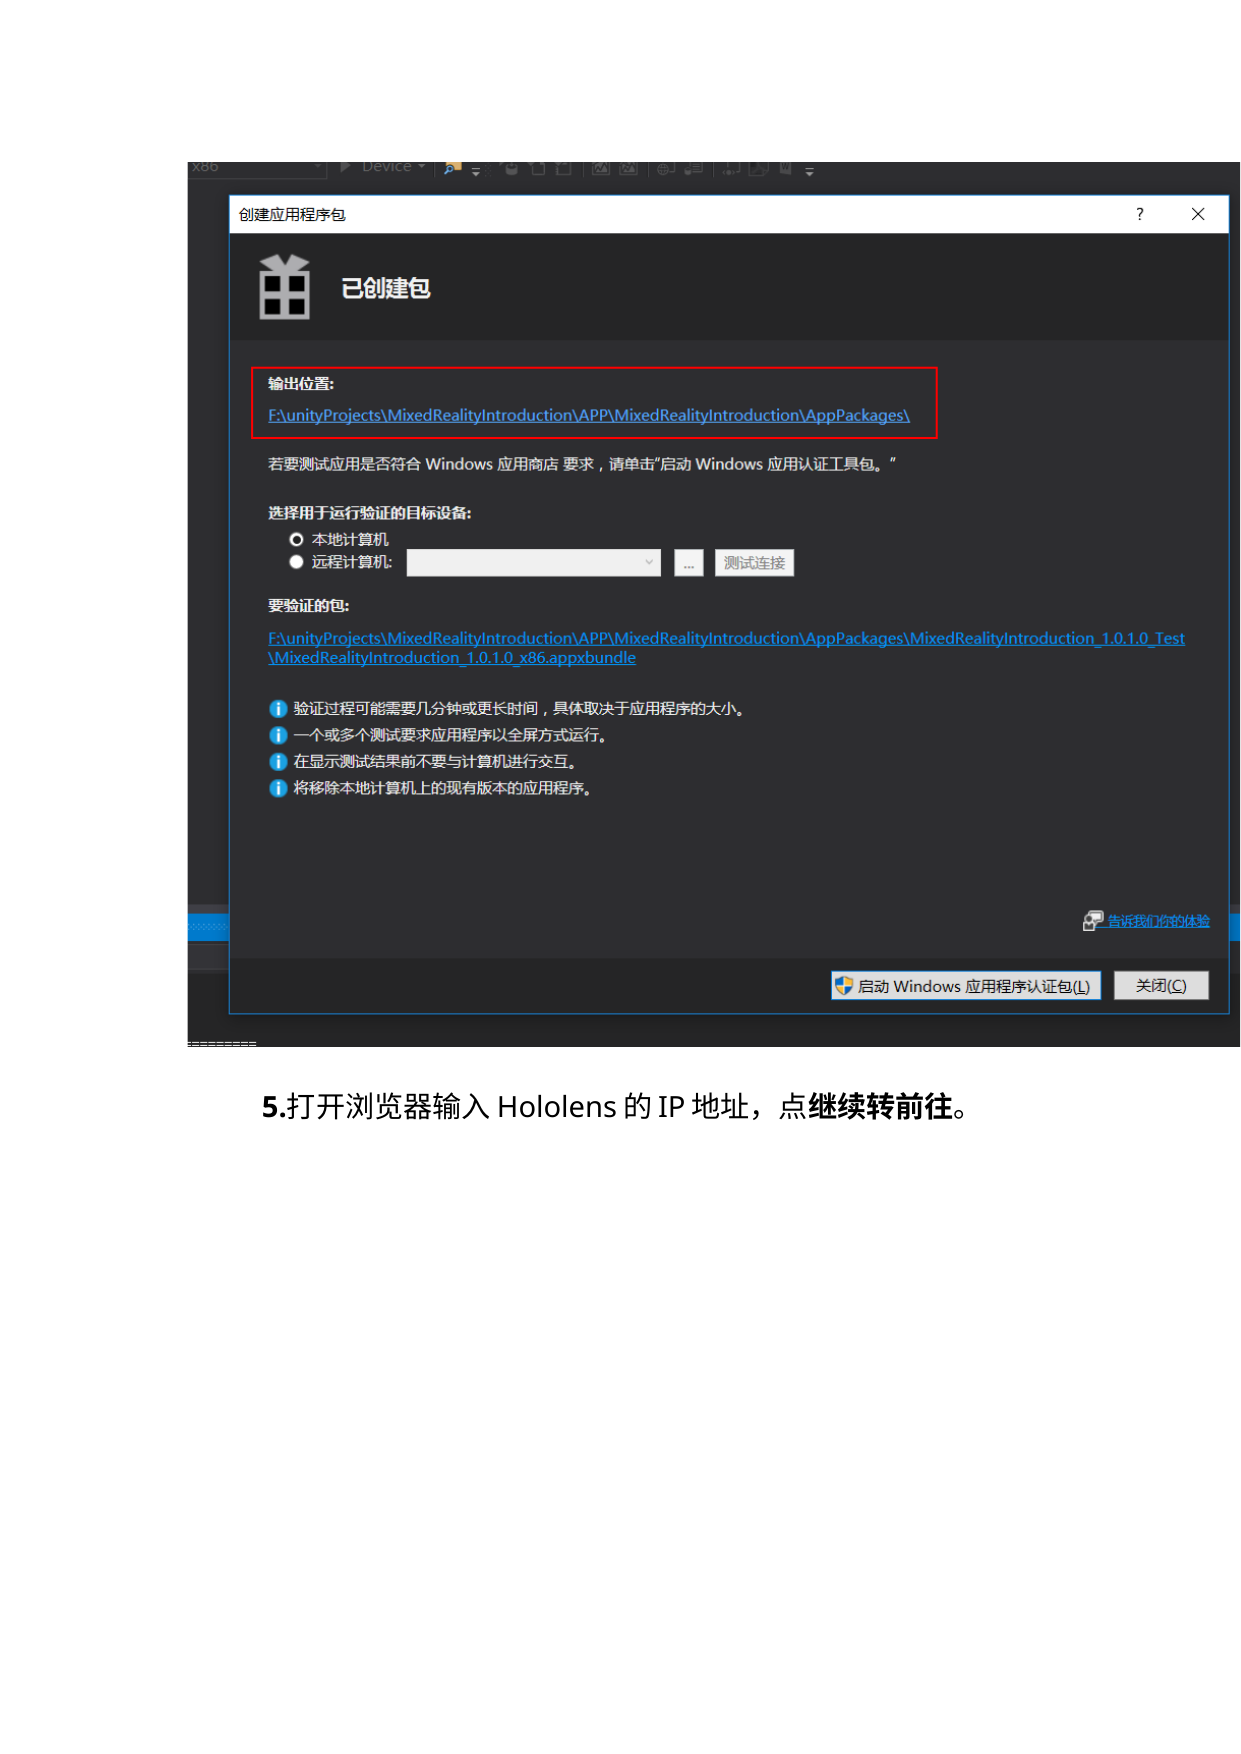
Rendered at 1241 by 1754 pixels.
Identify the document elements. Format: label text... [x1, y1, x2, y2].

text 5.打开浏览器输入Hololens的IP地址，点继续转前往。 [187, 1072, 1053, 1137]
picture [187, 162, 1241, 1047]
